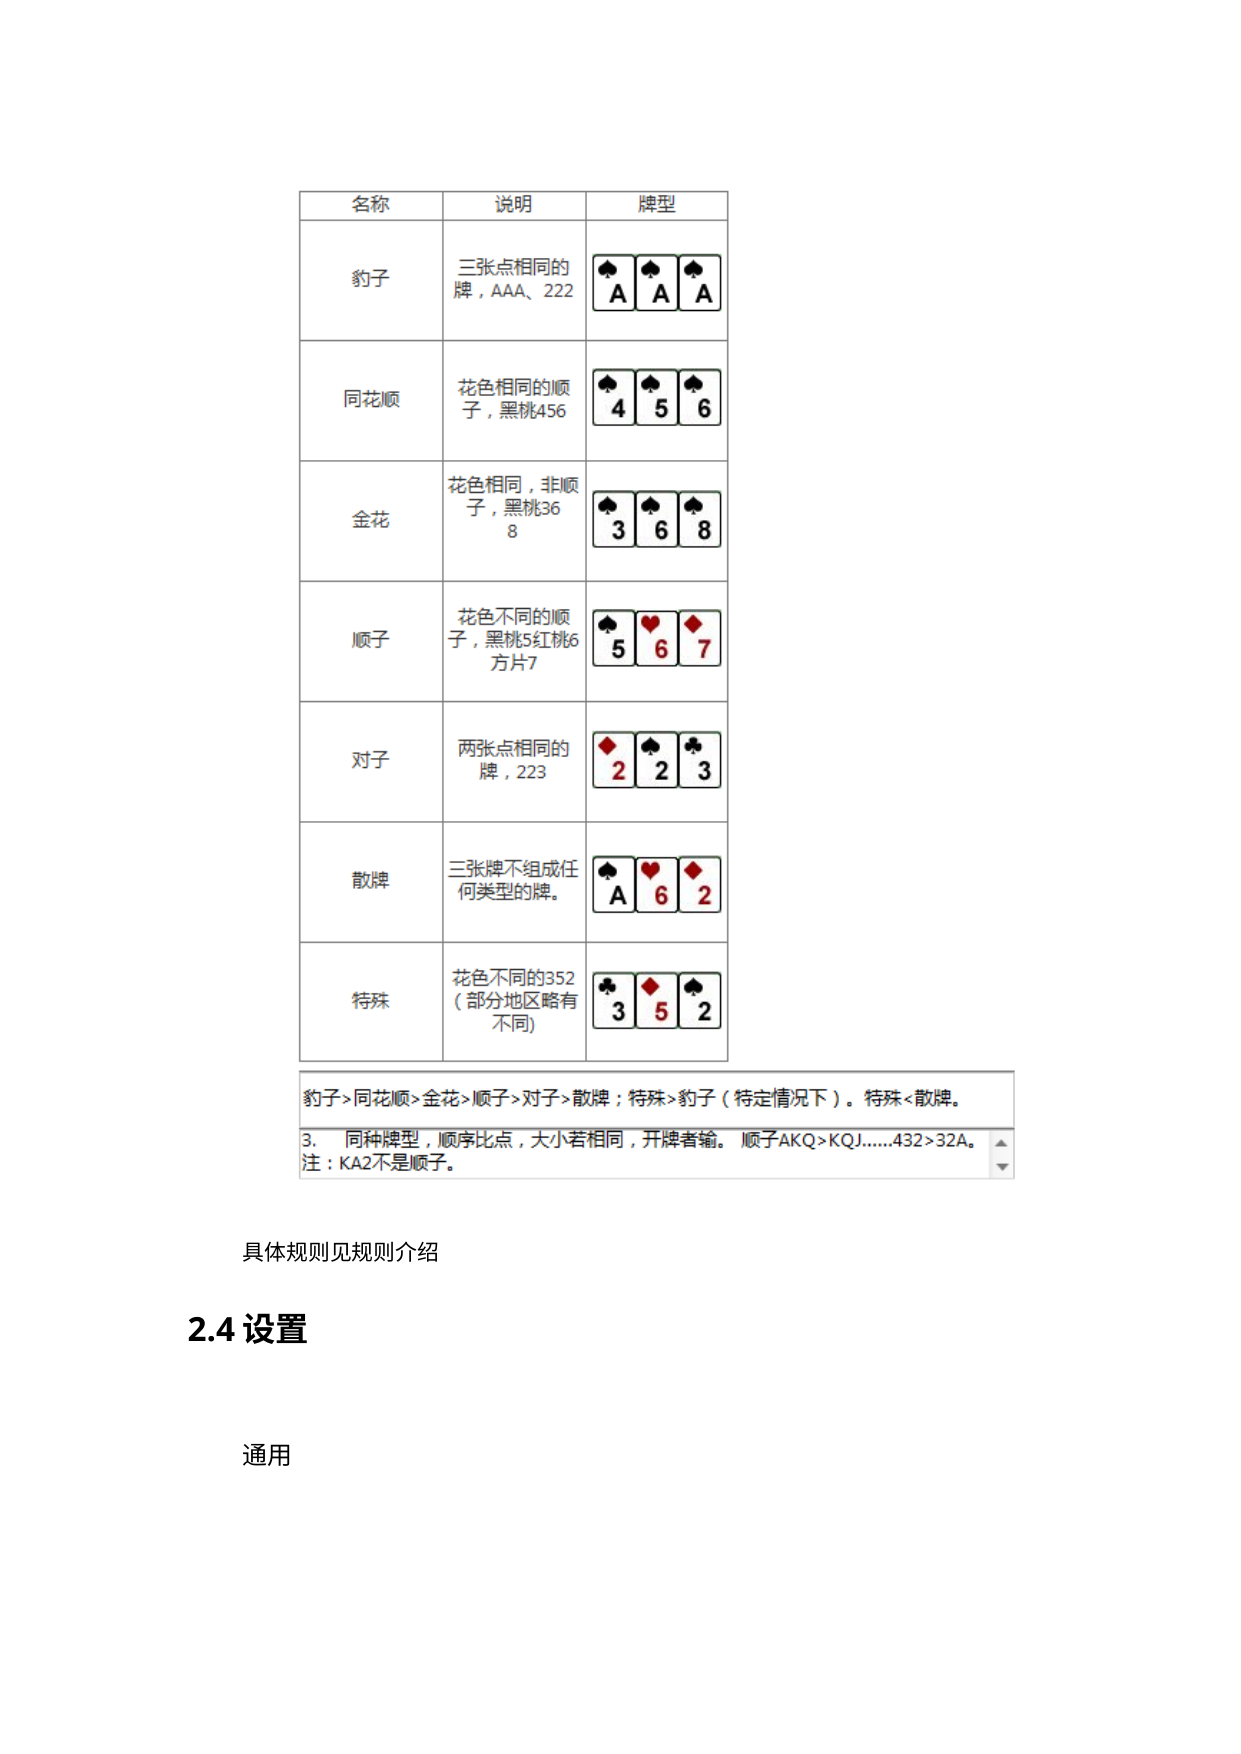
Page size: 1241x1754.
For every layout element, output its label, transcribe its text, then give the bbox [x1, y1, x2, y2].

list 说明： 具体规则见规则介绍 [242, 1214, 1053, 1267]
subtitle 2.4设置 [187, 1294, 1053, 1359]
picture [242, 162, 1108, 1214]
list 通用 [242, 1421, 1053, 1486]
